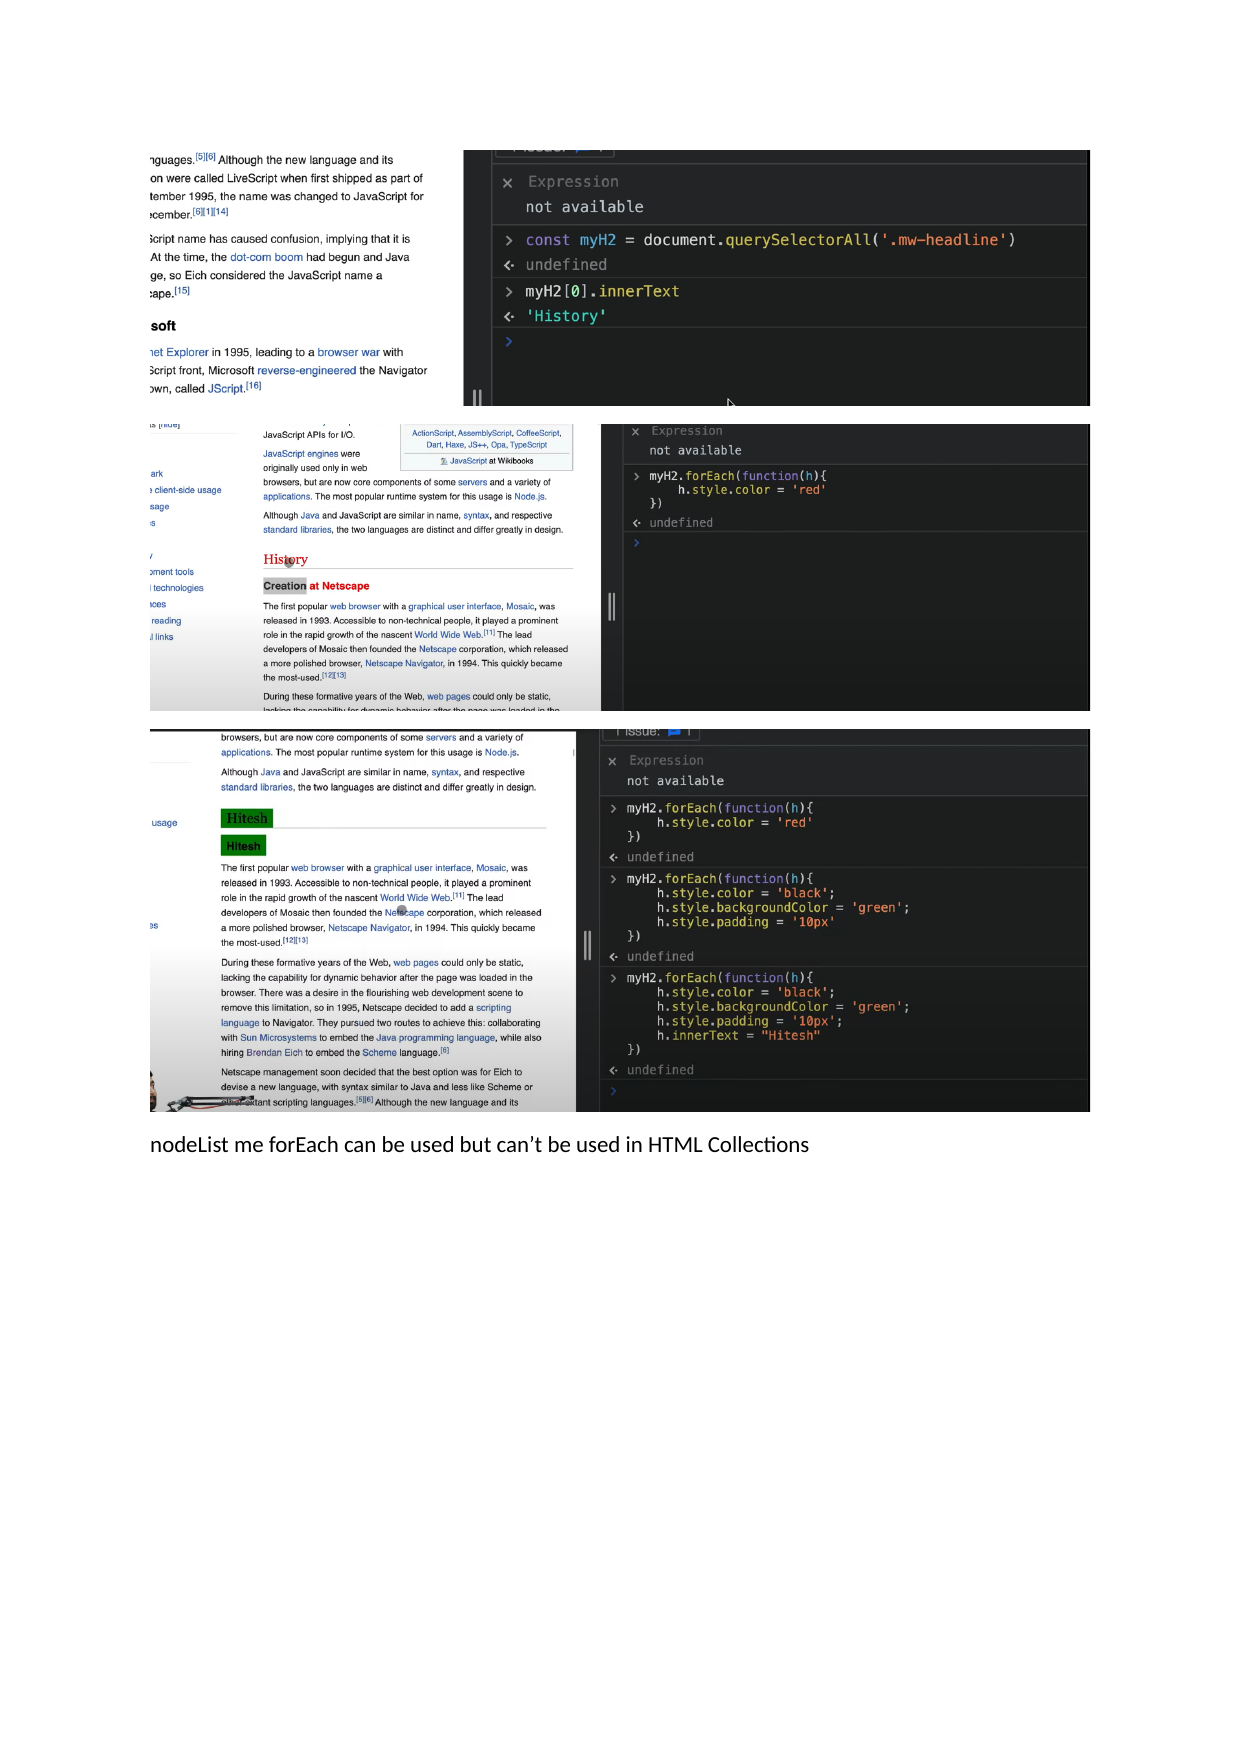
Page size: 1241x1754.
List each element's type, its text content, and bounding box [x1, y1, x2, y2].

text nodeList me forEach can be used but can’t be used in HTML Collections [150, 1130, 1090, 1158]
picture [150, 150, 1091, 406]
picture [150, 424, 1091, 711]
picture [150, 729, 1091, 1112]
